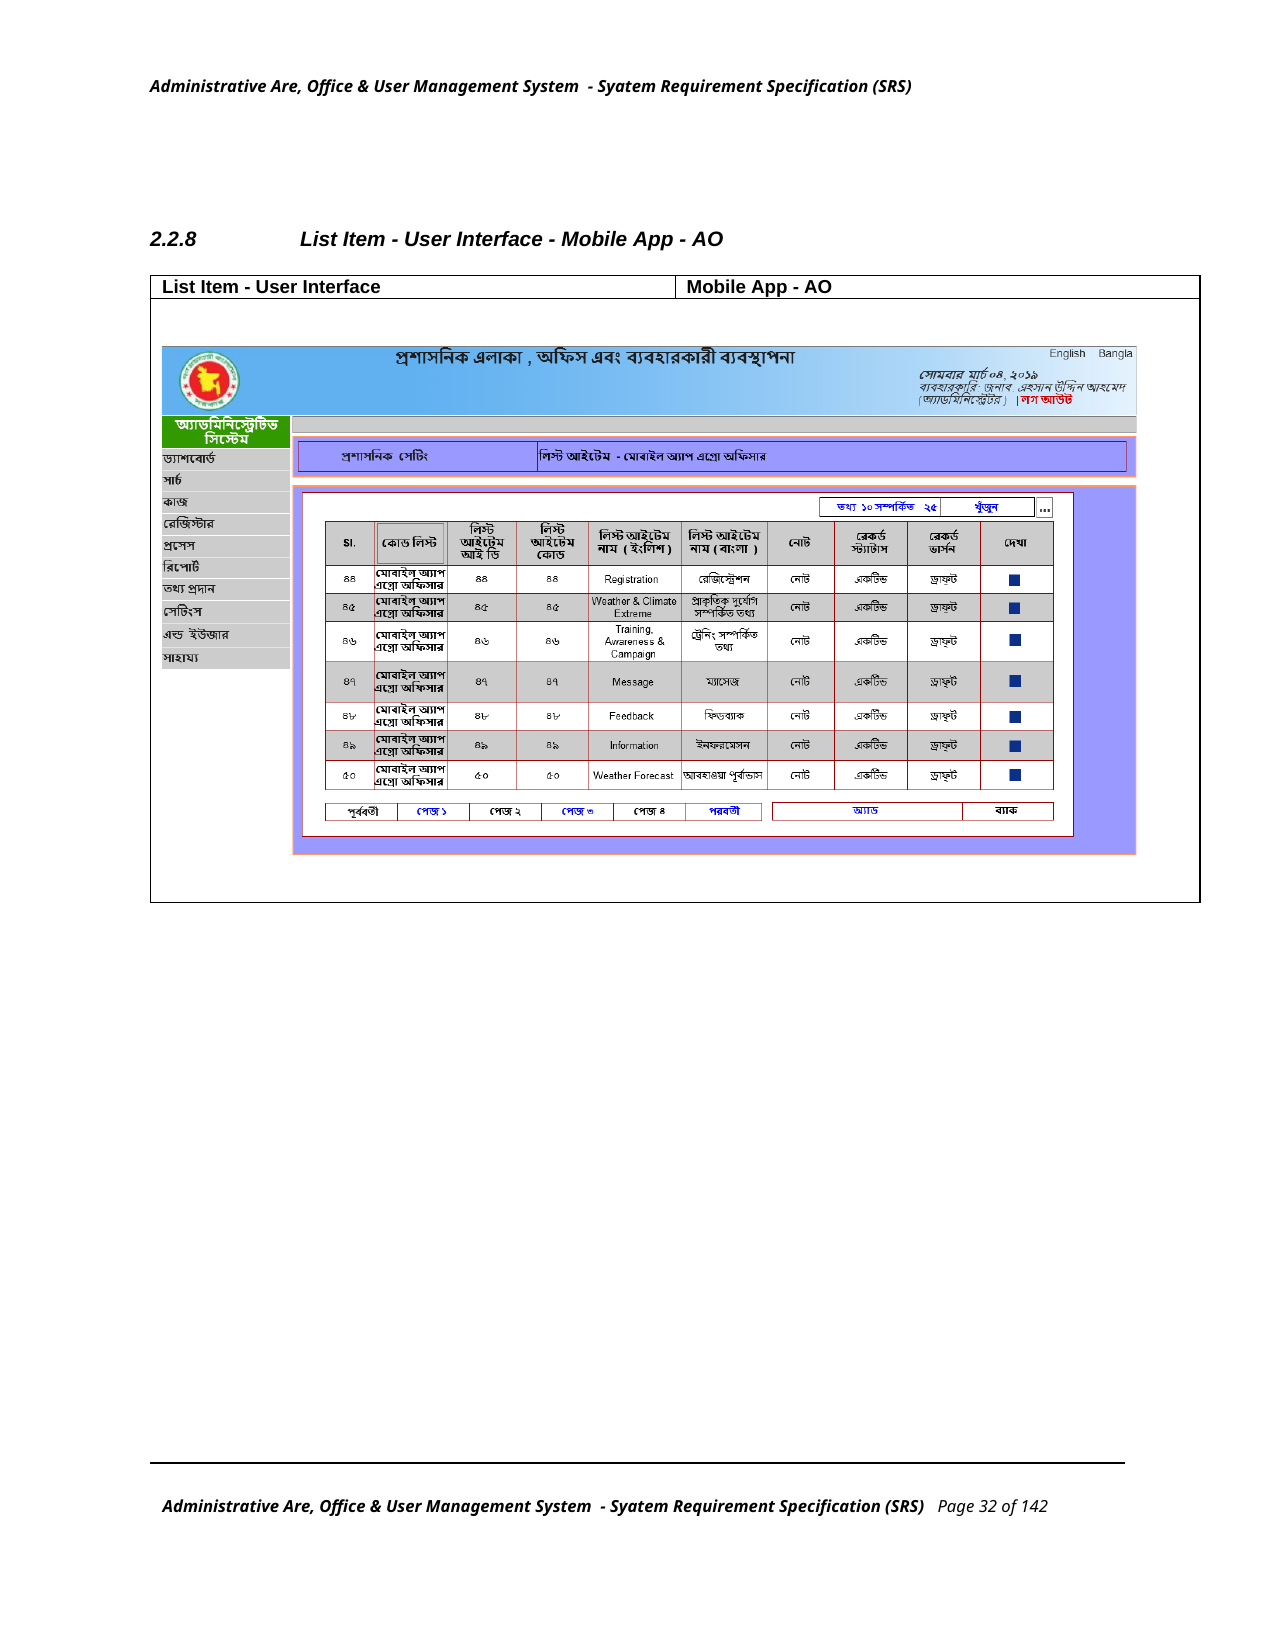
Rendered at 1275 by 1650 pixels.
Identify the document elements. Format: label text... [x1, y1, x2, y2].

subtitle List Item - User Interface - Mobile App - AO [150, 226, 1125, 250]
table_cell [151, 299, 1199, 902]
picture [161, 346, 1137, 855]
table_header Mobile App - AO [676, 276, 1199, 297]
table_header List Item - User Interface [151, 276, 675, 297]
